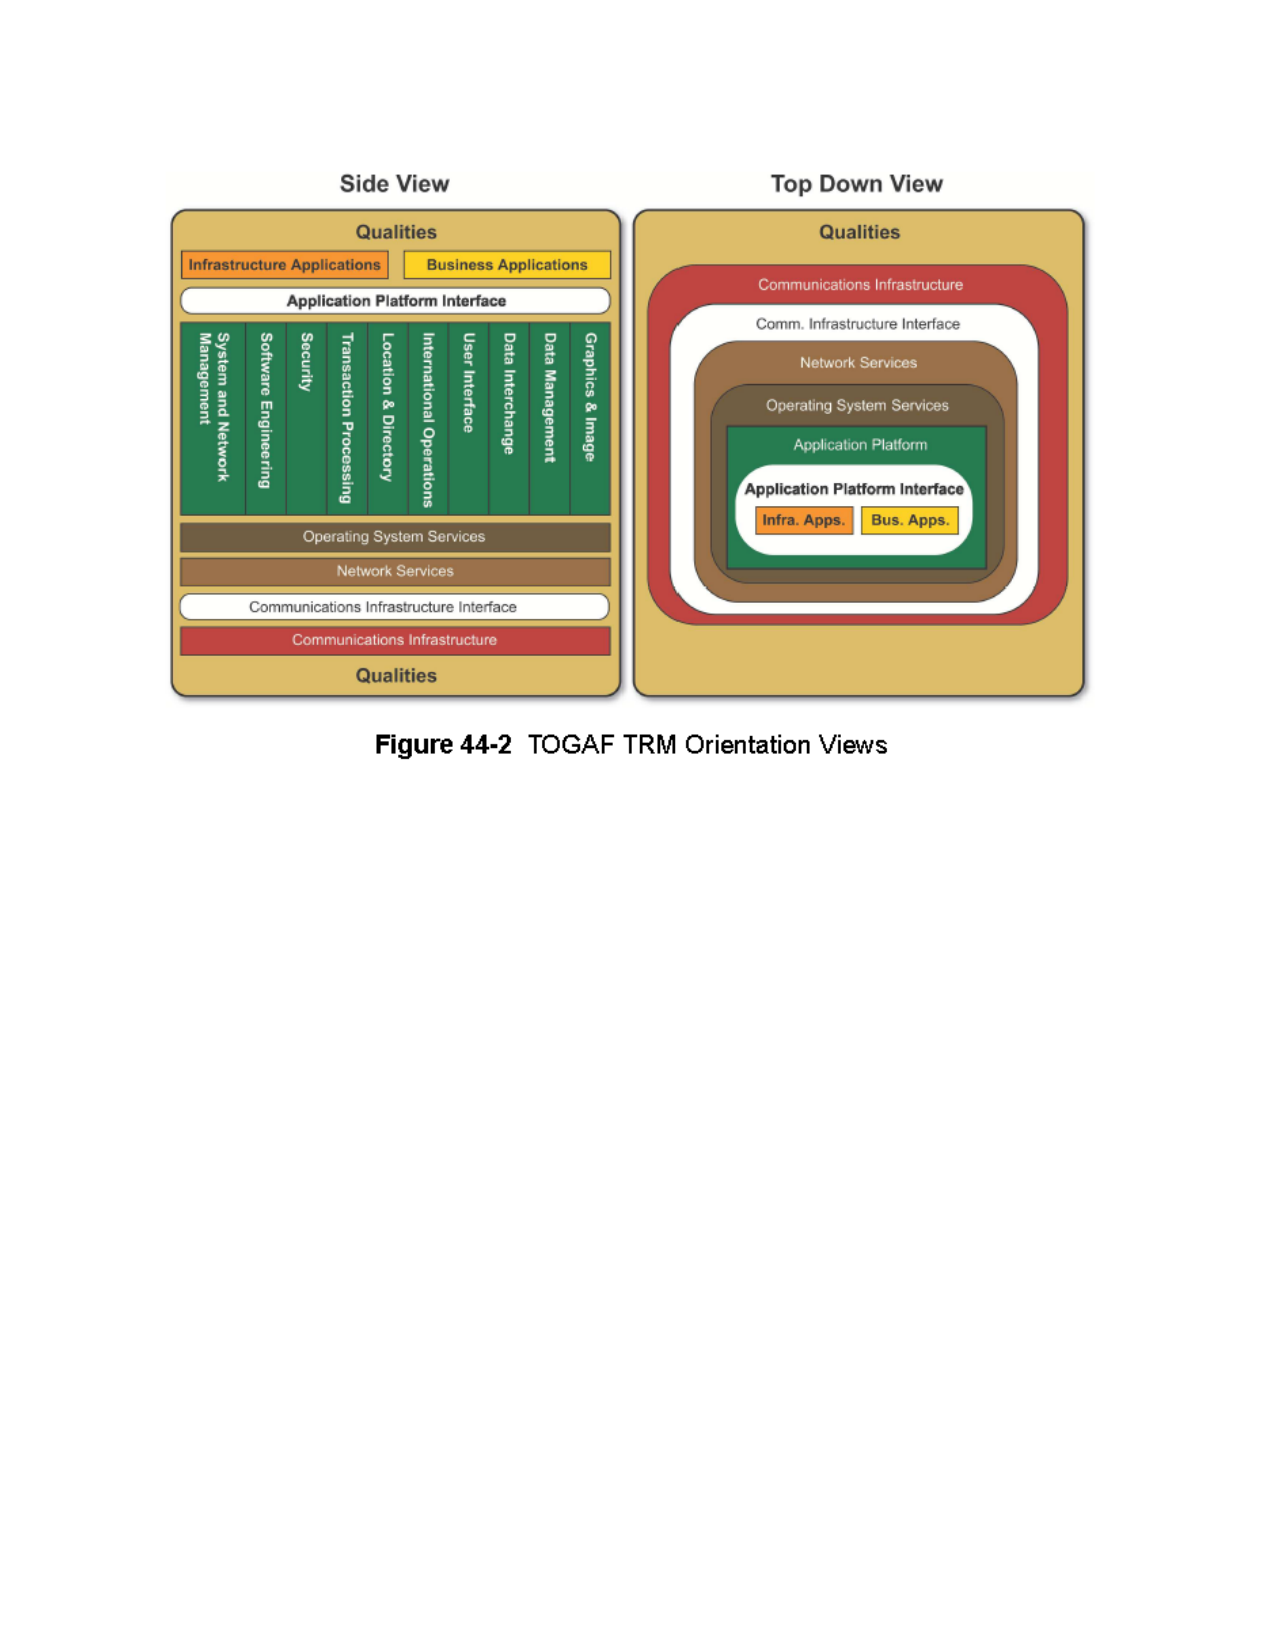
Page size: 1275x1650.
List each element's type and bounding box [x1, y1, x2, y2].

picture [150, 150, 1125, 785]
